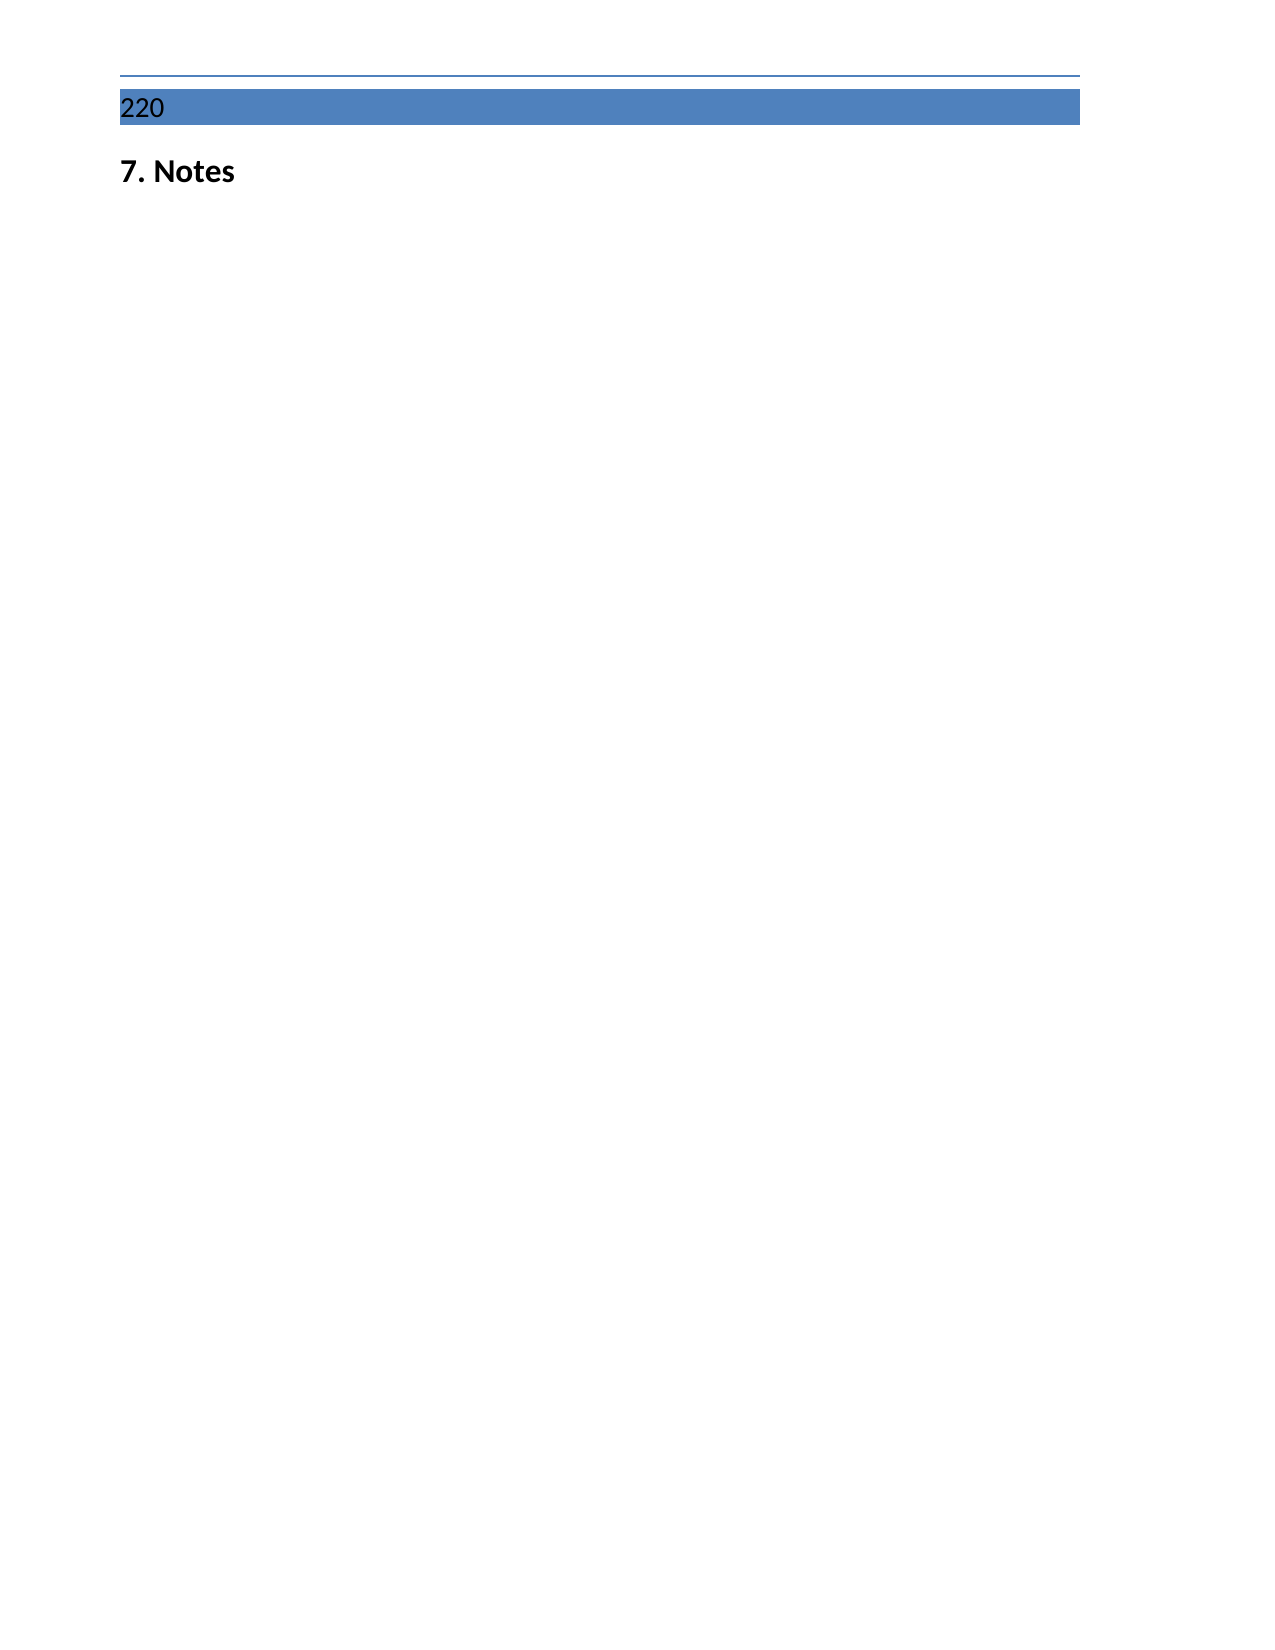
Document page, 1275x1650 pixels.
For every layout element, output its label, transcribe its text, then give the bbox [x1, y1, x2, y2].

subtitle 7. Notes [120, 150, 1080, 191]
